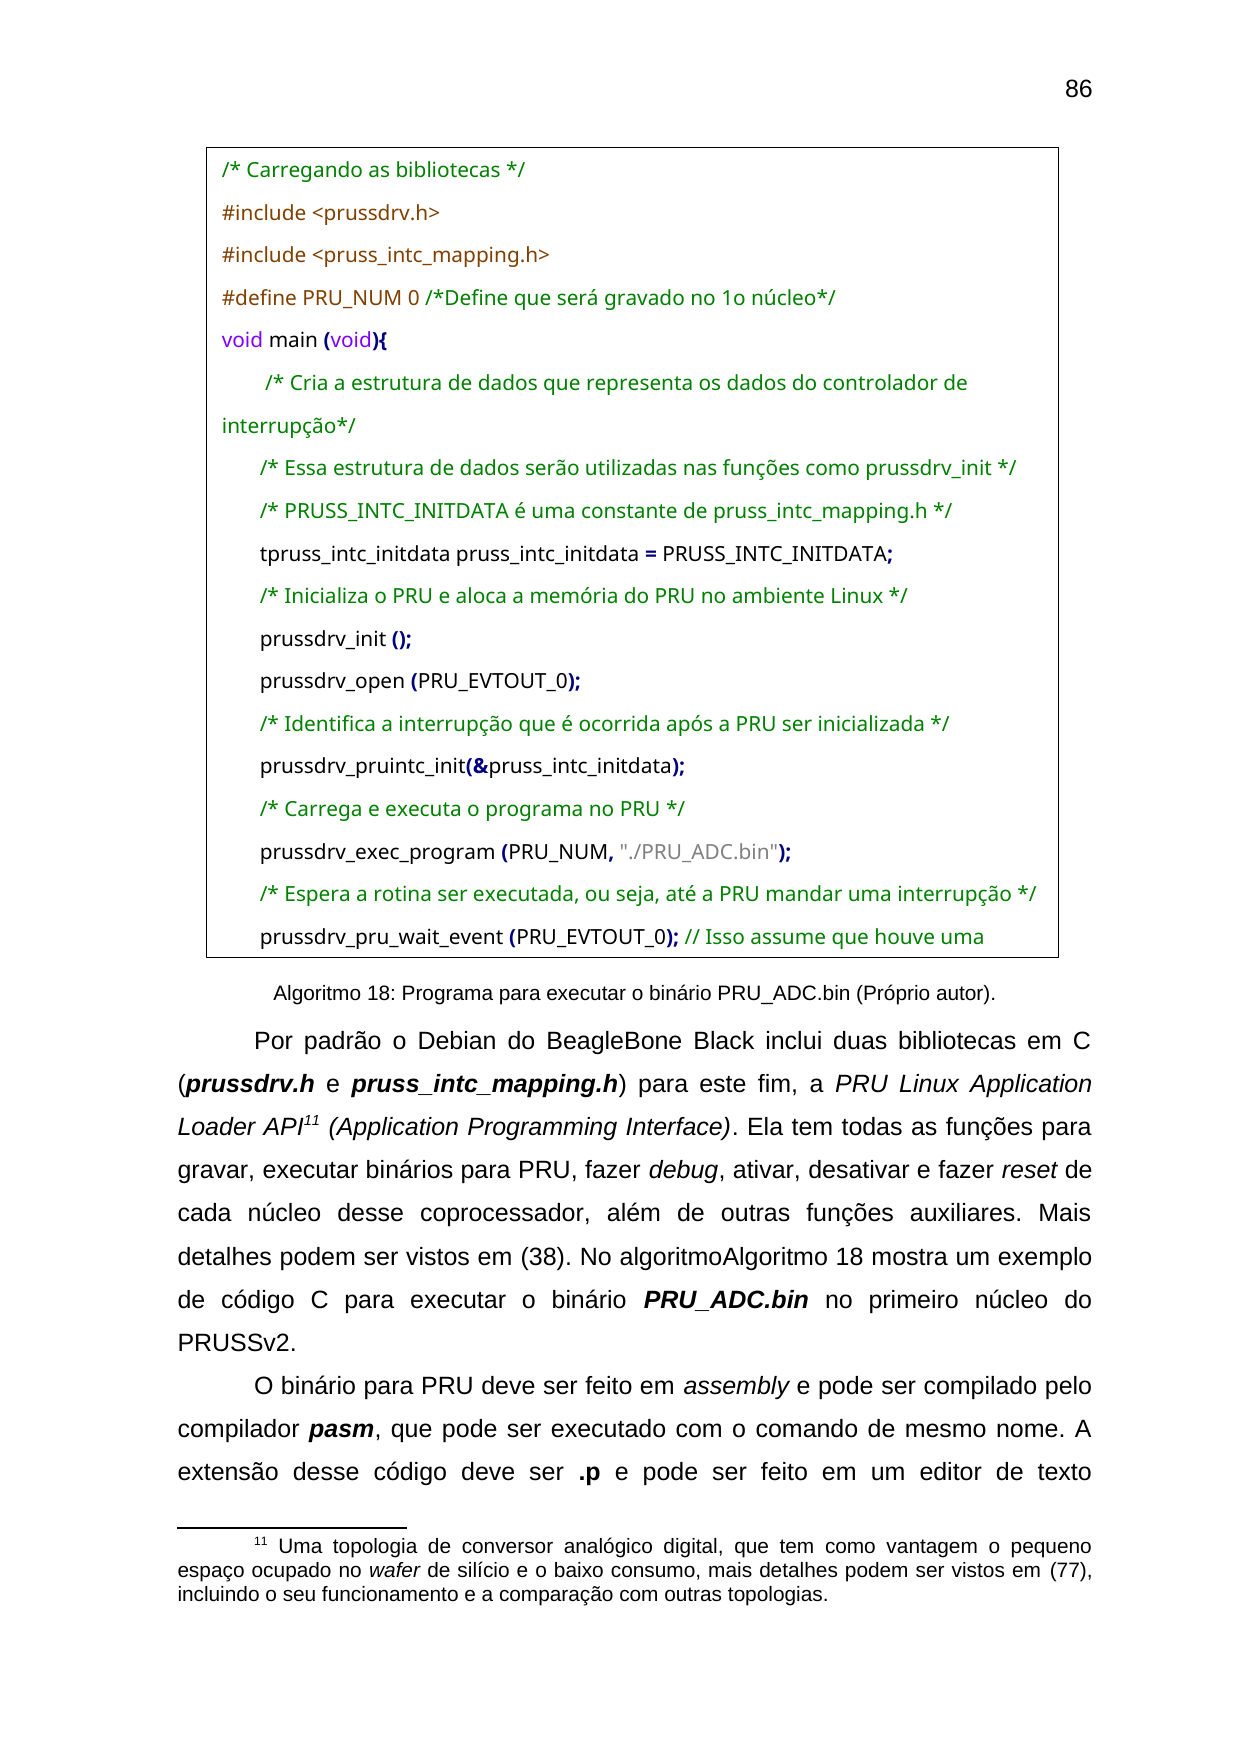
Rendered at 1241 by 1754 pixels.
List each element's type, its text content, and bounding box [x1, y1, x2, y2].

text Por padrão o Debian do BeagleBone Black inclui duas bibliotecas em C (prussdrv.h e pruss_intc_mapping.h) para este fim, a PRU Linux Application Loader API (Application Programming Interface). Ela tem todas as funções para gravar, executar binários para PRU, fazer debug, ativar, desativar e fazer reset de cada núcleo desse coprocessador, além de outras funções auxiliares. Mais detalhes podem ser vistos em . No algoritmoAlgoritmo 18 mostra um exemplo de código C para executar o binário PRU_ADC.bin no primeiro núcleo do PRUSSv2. [177, 1026, 1092, 1357]
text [177, 1371, 1092, 1486]
text Algoritmo 18: Programa para executar o binário PRU_ADC.bin (Próprio autor). [177, 981, 1092, 1005]
